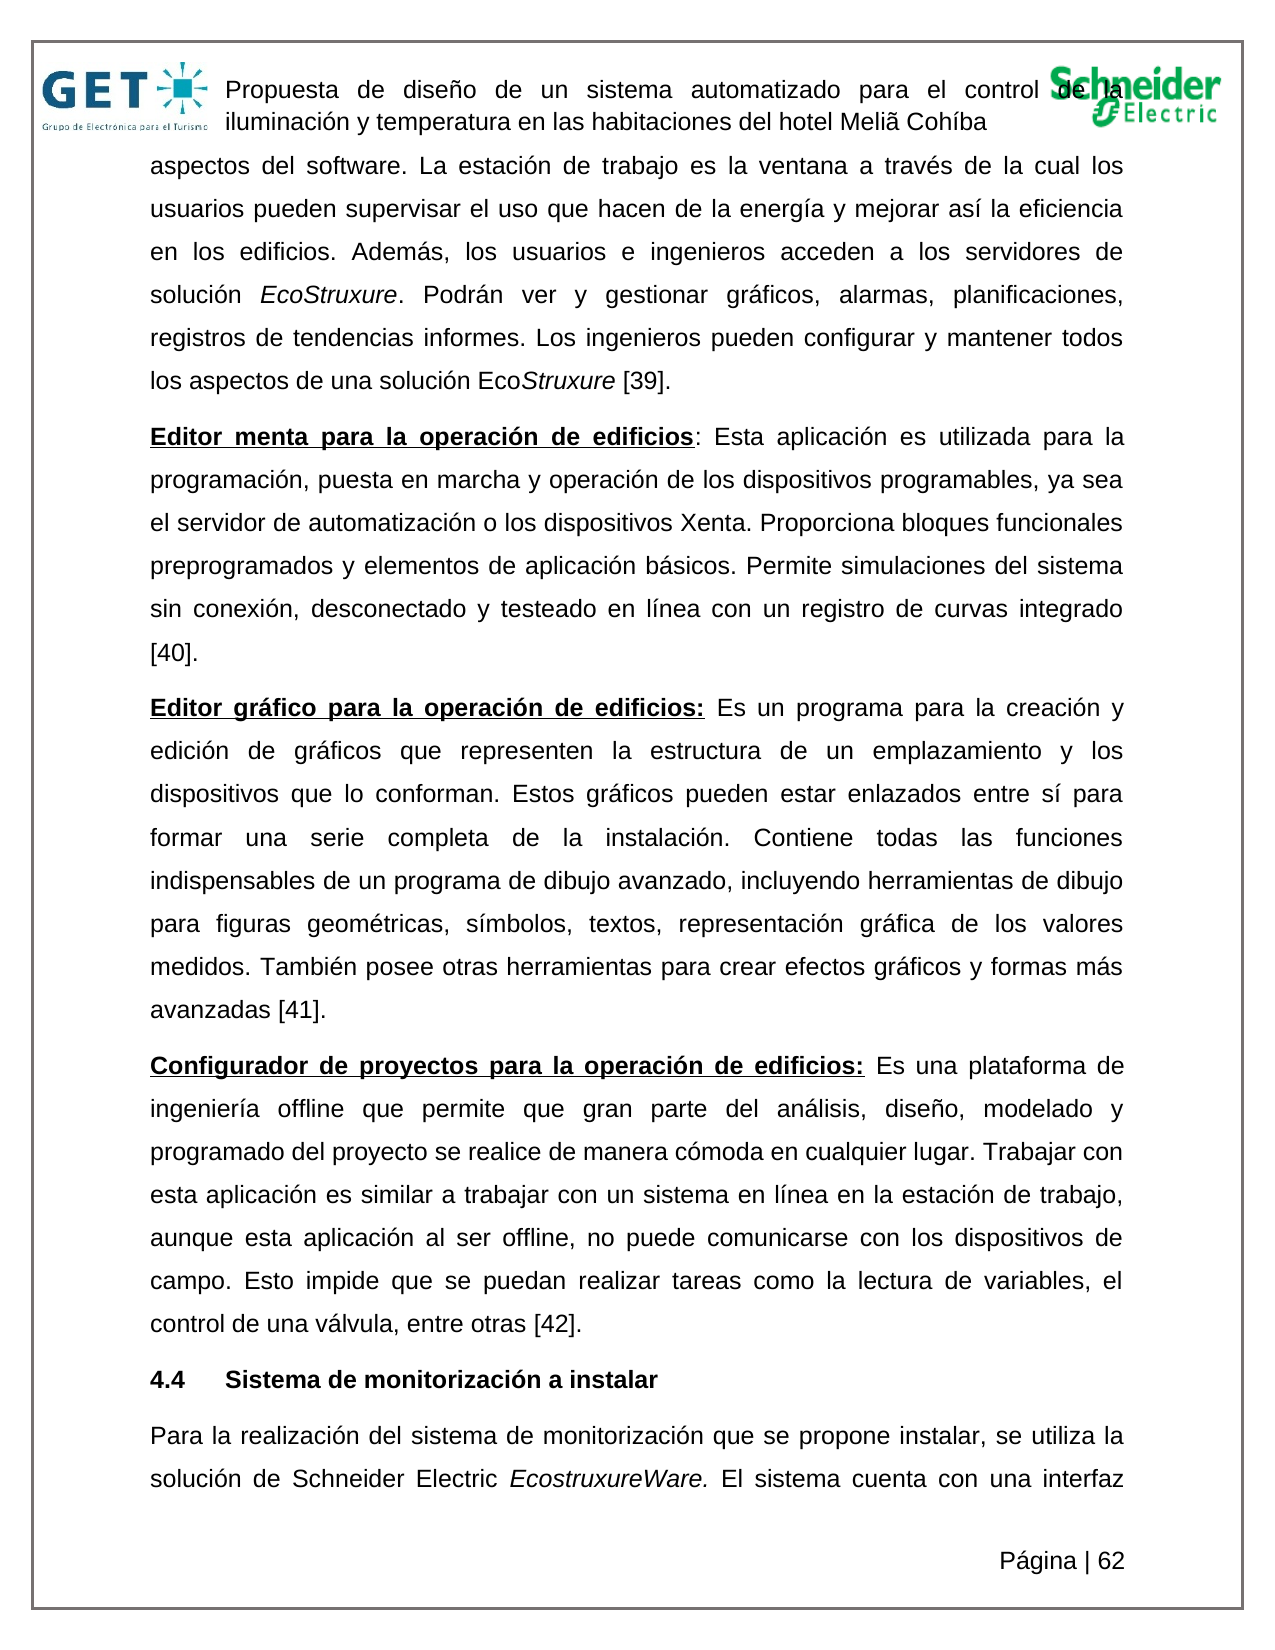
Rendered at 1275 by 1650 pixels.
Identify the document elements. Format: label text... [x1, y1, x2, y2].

text Editor gráfico para la operación de edificios: Es un programa para la creación y edición de gráficos que representen la estructura de un emplazamiento y los dispositivos que lo conforman. Estos gráficos pueden estar enlazados entre sí para formar una serie completa de la instalación. Contiene todas las funciones indispensables de un programa de dibujo avanzado, incluyendo herramientas de dibujo para figuras geométricas, símbolos, textos, representación gráfica de los valores medidos. También posee otras herramientas para crear efectos gráficos y formas más avanzadas [41]. [150, 693, 1125, 1024]
picture [1037, 53, 1238, 135]
subtitle 4.4 Sistema de monitorización a instalar [150, 1365, 1125, 1394]
text Configurador de proyectos para la operación de edificios: Es una plataforma de ingeniería offline que permite que gran parte del análisis, diseño, modelado y programado del proyecto se realice de manera cómoda en cualquier lugar. Trabajar con esta aplicación es similar a trabajar con un sistema en línea en la estación de trabajo, aunque esta aplicación al ser offline, no puede comunicarse con los dispositivos de campo. Esto impide que se puedan realizar tareas como la lectura de variables, el control de una válvula, entre otras [42]. [150, 1051, 1125, 1338]
picture [40, 62, 208, 131]
text Editor menta para la operación de edificios: Esta aplicación es utilizada para la programación, puesta en marcha y operación de los dispositivos programables, ya sea el servidor de automatización o los dispositivos Xenta. Proporciona bloques funcionales preprogramados y elementos de aplicación básicos. Permite simulaciones del sistema sin conexión, desconectado y testeado en línea con un registro de curvas integrado [40]. [150, 422, 1125, 666]
